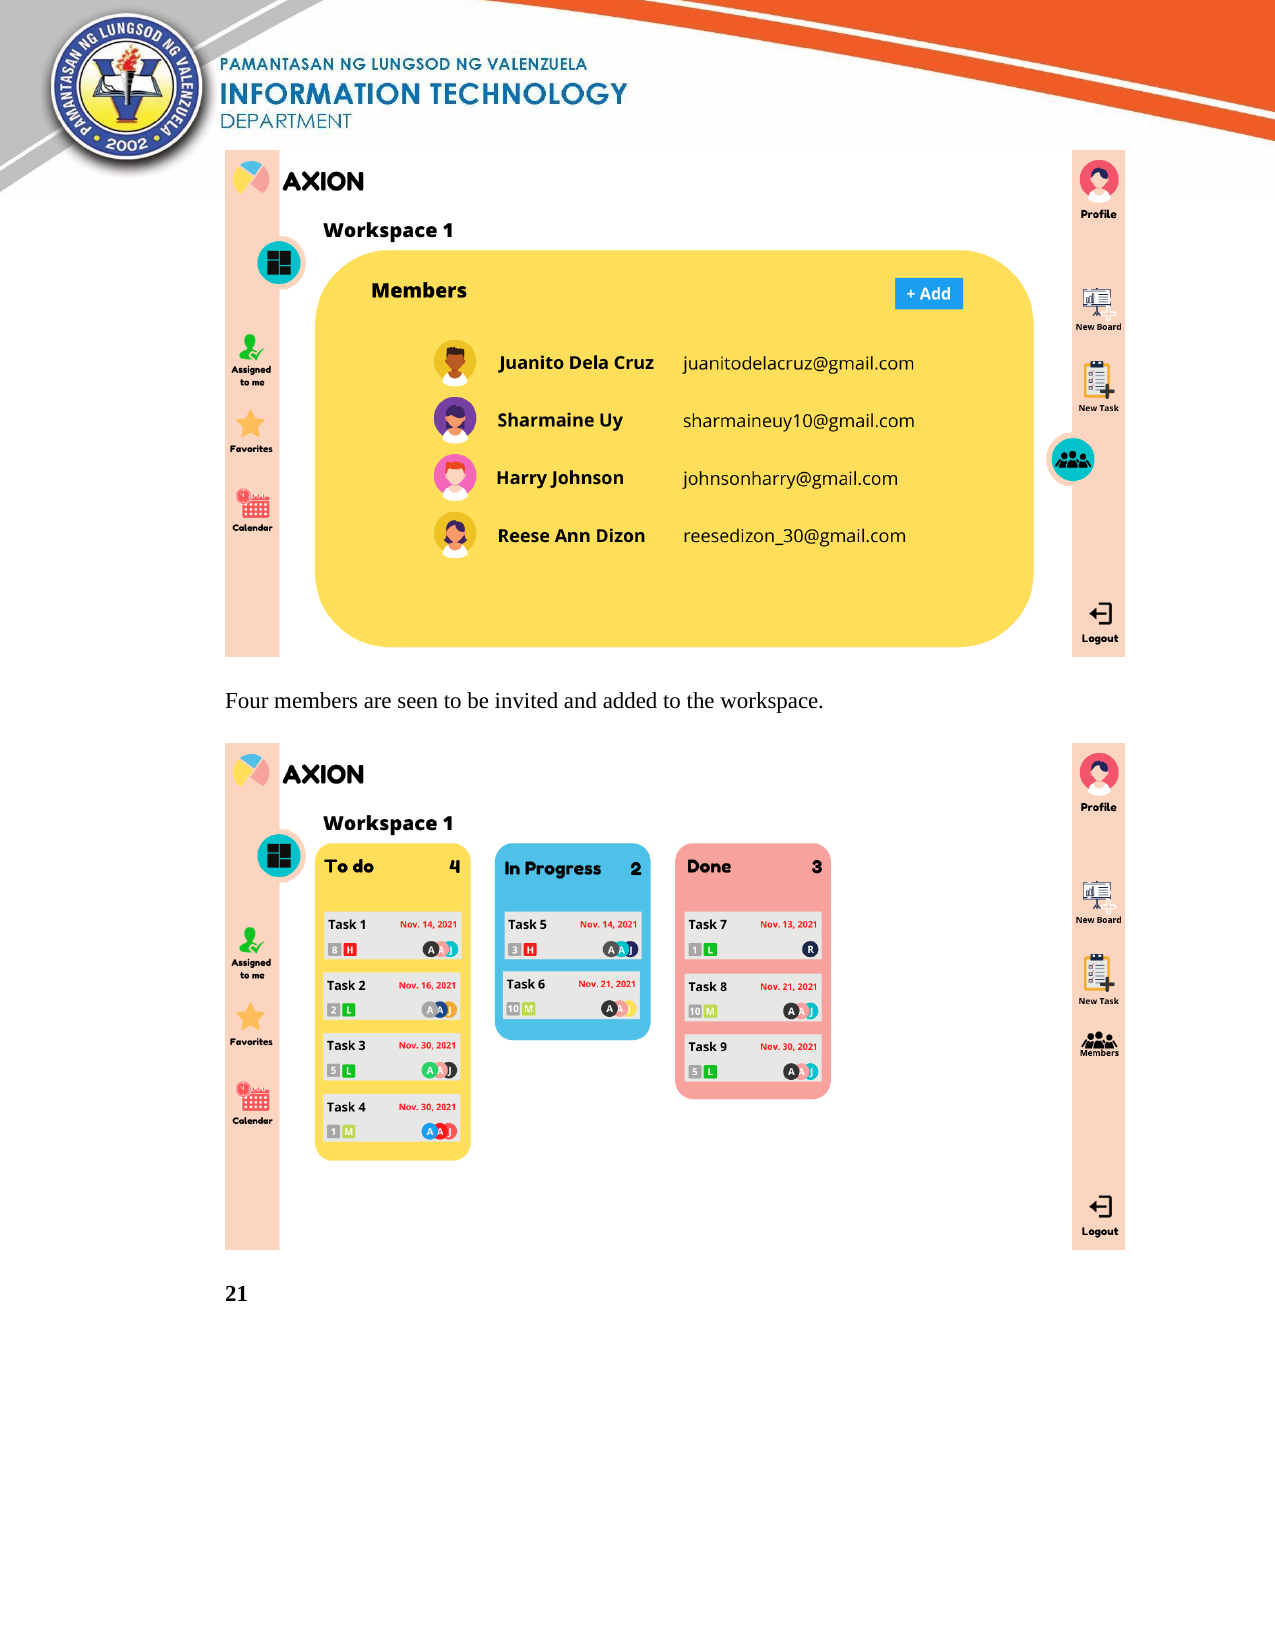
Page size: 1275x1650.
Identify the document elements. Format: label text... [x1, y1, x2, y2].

picture [0, 0, 1275, 657]
text Four members are seen to be invited and added to the workspace. [225, 687, 1125, 713]
picture [225, 743, 1125, 1250]
text 21 [225, 1280, 1125, 1306]
